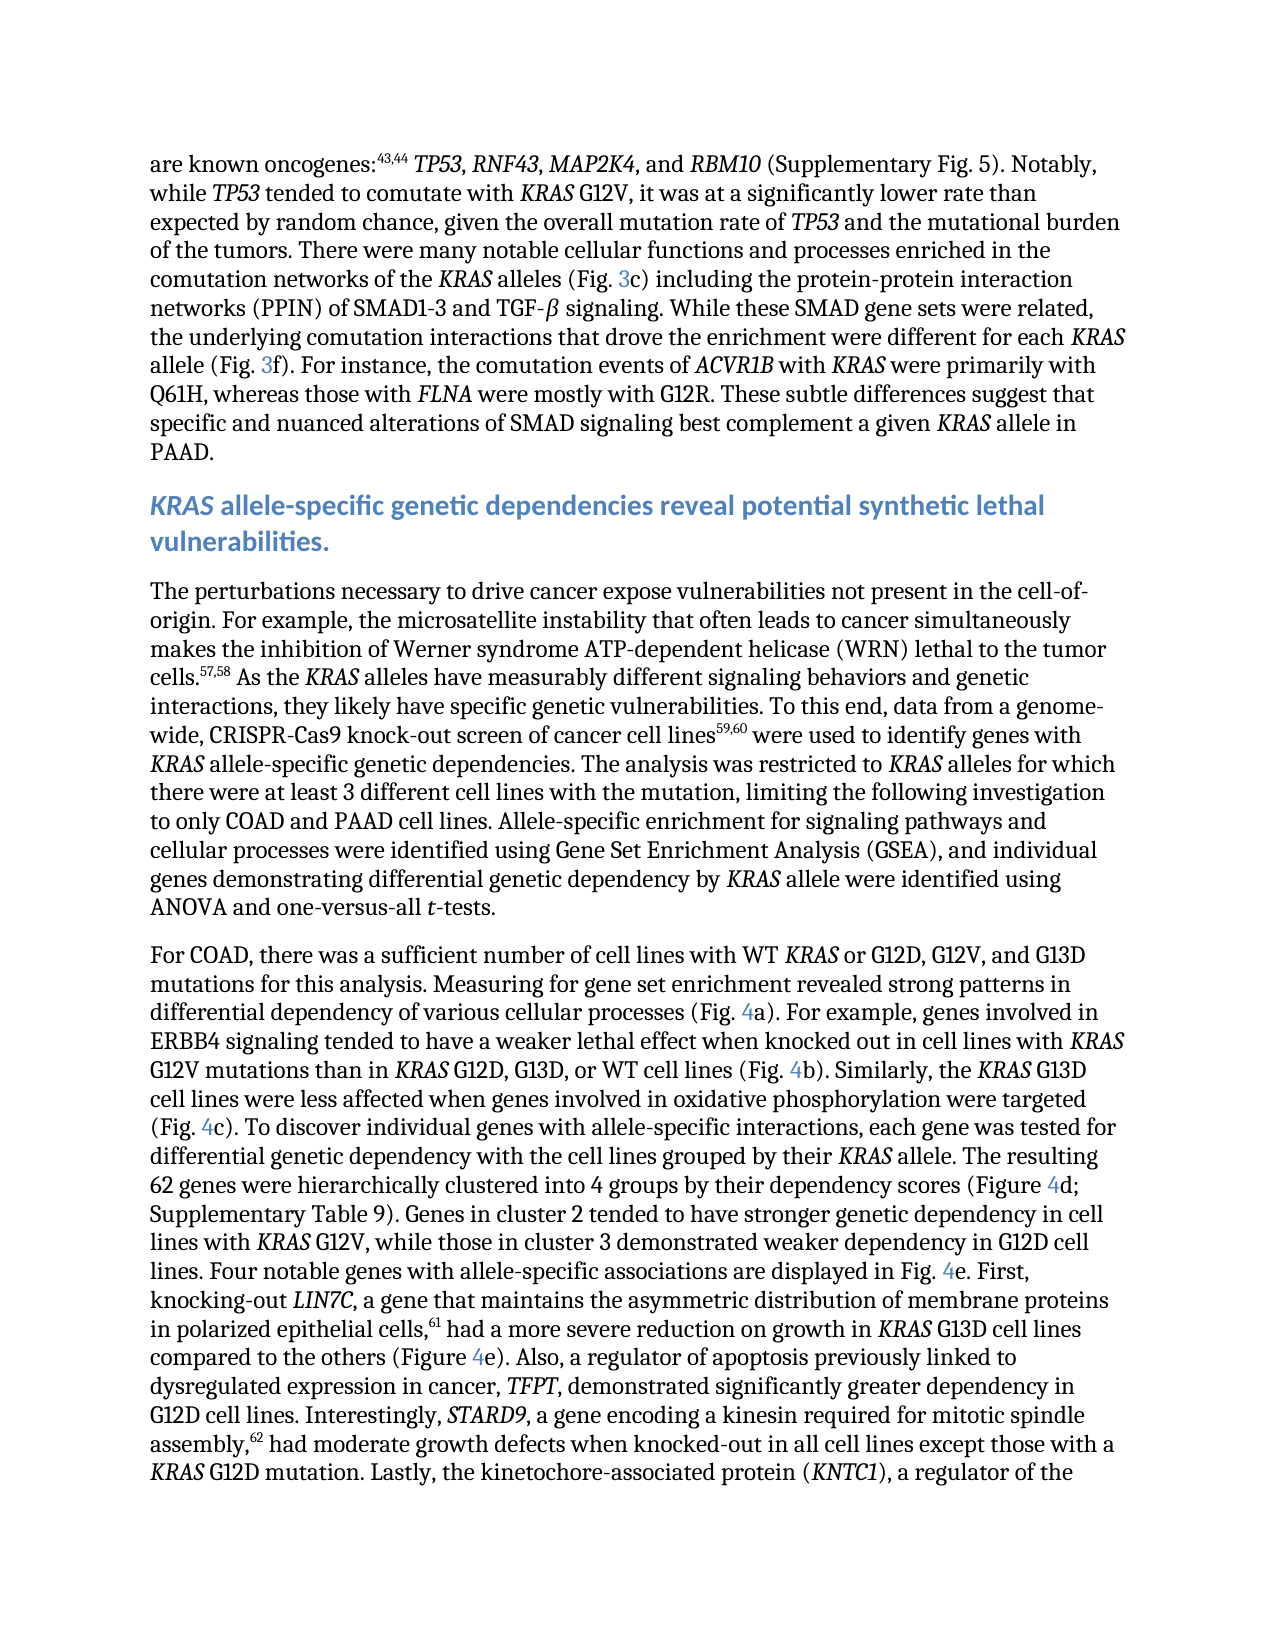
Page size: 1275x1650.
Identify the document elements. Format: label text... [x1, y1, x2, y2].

text The perturbations necessary to drive cancer expose vulnerabilities not present in the cell-of-origin. For example, the microsatellite instability that often leads to cancer simultaneously makes the inhibition of Werner syndrome ATP-dependent helicase (WRN) lethal to the tumor cells.57,58 As the KRAS alleles have measurably different signaling behaviors and genetic interactions, they likely have specific genetic vulnerabilities. To this end, data from a genome-wide, CRISPR-Cas9 knock-out screen of cancer cell lines59,60 were used to identify genes with KRAS allele-specific genetic dependencies. The analysis was restricted to KRAS alleles for which there were at least 3 different cell lines with the mutation, limiting the following investigation to only COAD and PAAD cell lines. Allele-specific enrichment for signaling pathways and cellular processes were identified using Gene Set Enrichment Analysis (GSEA), and individual genes demonstrating differential genetic dependency by KRAS allele were identified using ANOVA and one-versus-all t-tests. [150, 577, 1125, 922]
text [150, 150, 1125, 466]
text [150, 941, 1125, 1487]
subtitle KRAS allele-specific genetic dependencies reveal potential synthetic lethal vulnerabilities. [150, 487, 1125, 558]
